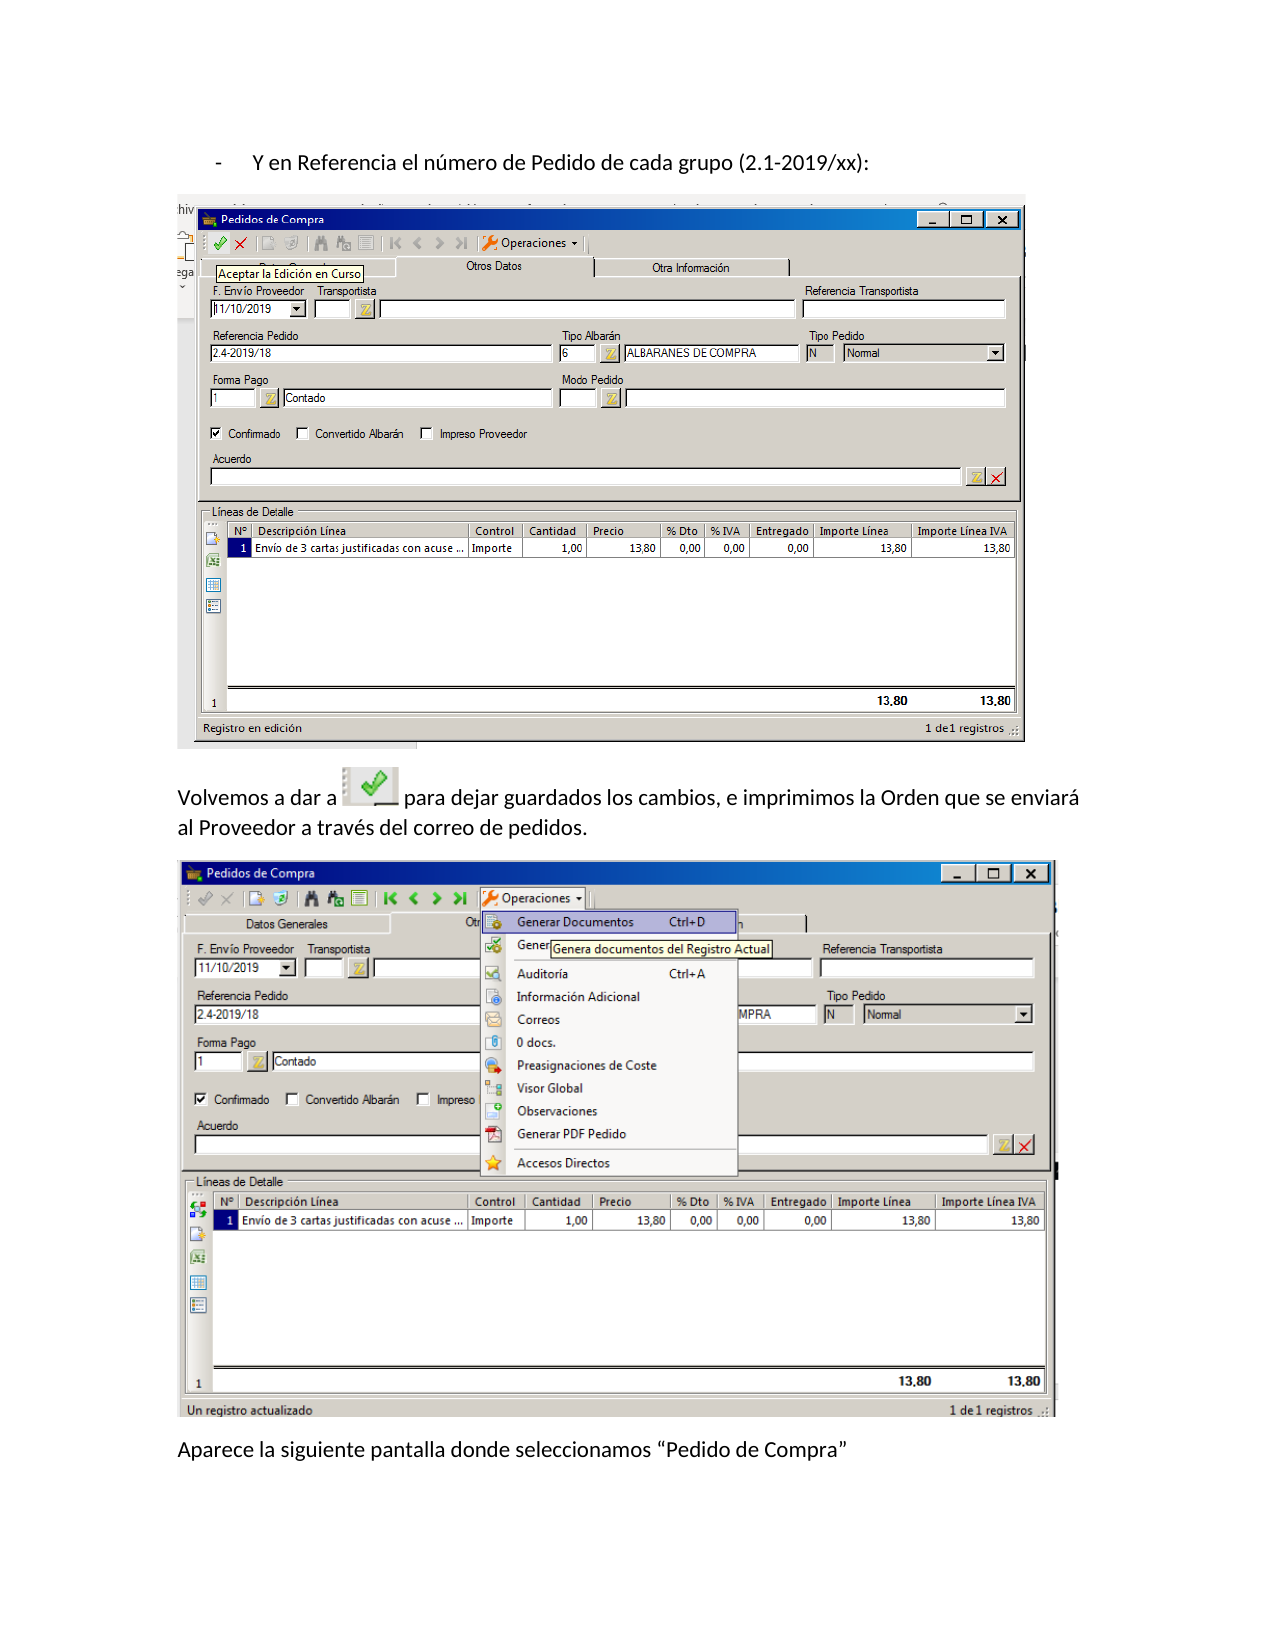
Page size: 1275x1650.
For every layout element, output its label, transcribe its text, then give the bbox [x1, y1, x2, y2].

text Volvemos a dar a para dejar guardados los cambios, e imprimimos la Orden que se enviará al Proveedor a través del correo de pedidos. [177, 768, 1098, 841]
picture [177, 860, 1059, 1417]
list Y en Referencia el número de Pedido de cada grupo (2.1-2019/xx): [215, 148, 1098, 176]
text Aparece la siguiente pantalla donde seleccionamos “Pedido de Compra” [177, 1435, 1098, 1463]
picture [177, 194, 1026, 749]
picture [342, 767, 399, 806]
